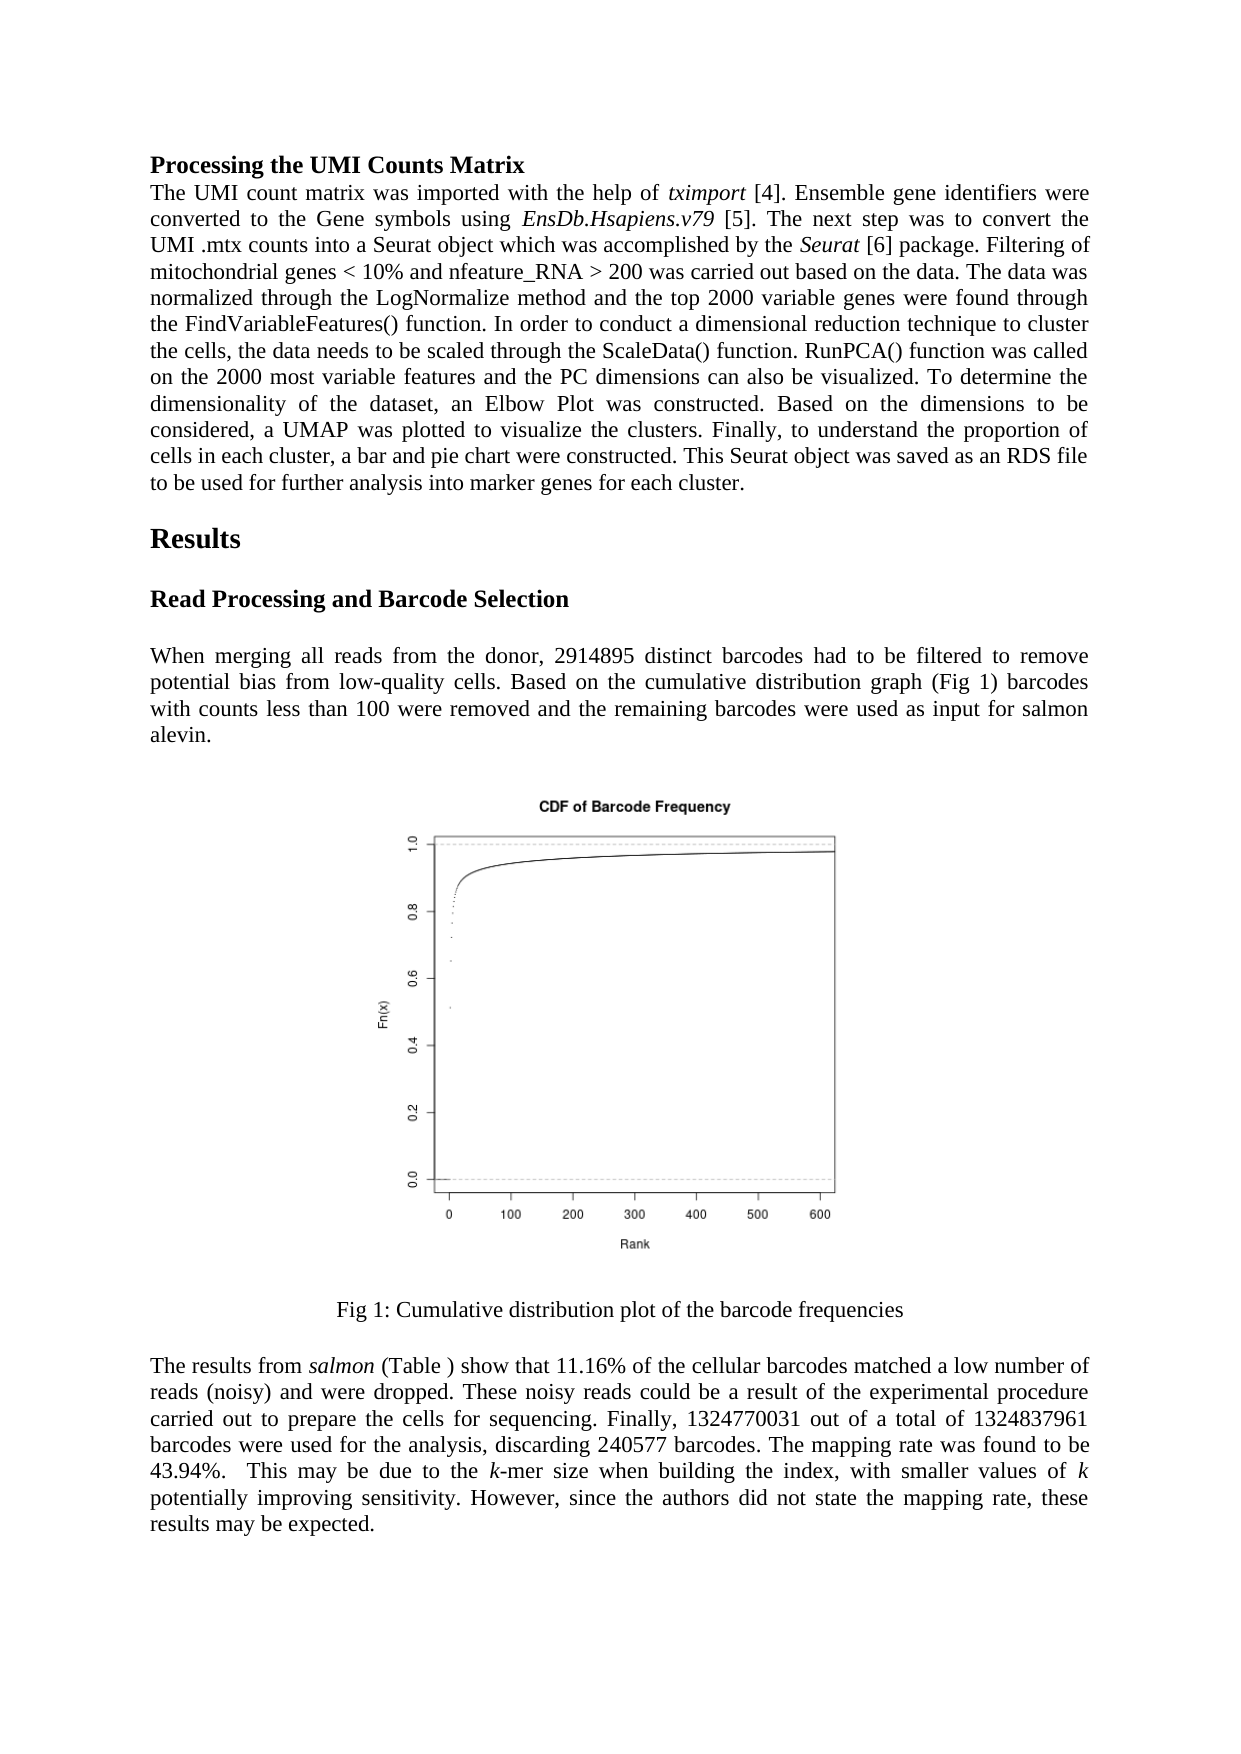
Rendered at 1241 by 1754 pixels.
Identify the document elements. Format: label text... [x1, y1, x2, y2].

text When merging all reads from the donor, 2914895 distinct barcodes had to be filtered to remove potential bias from low-quality cells. Based on the cumulative distribution graph (Fig 1) barcodes with counts less than 100 were removed and the remaining barcodes were used as input for salmon alevin. [150, 642, 1090, 747]
text The UMI count matrix was imported with the help of tximport [4]. Ensemble gene identifiers were converted to the Gene symbols using EnsDb.Hsapiens.v79 [5]. The next step was to convert the UMI .mtx counts into a Seurat object which was accomplished by the Seurat [6] package. Filtering of mitochondrial genes < 10% and nfeature_RNA > 200 was carried out based on the data. The data was normalized through the LogNormalize method and the top 2000 variable genes were found through the FindVariableFeatures() function. In order to conduct a dimensional reduction technique to cluster the cells, the data needs to be scaled through the ScaleData() function. RunPCA() function was called on the 2000 most variable features and the PC dimensions can also be visualized. To determine the dimensionality of the dataset, an Elbow Plot was constructed. Based on the dimensions to be considered, a UMAP was plotted to visualize the clusters. Finally, to understand the proportion of cells in each cluster, a bar and pie chart were constructed. This Seurat object was saved as an RDS file to be used for further analysis into marker genes for each cluster. [150, 179, 1090, 495]
picture [374, 776, 866, 1268]
text Processing the UMI Counts Matrix [150, 150, 1090, 179]
text The results from salmon (Table ) show that 11.16% of the cellular barcodes matched a low number of reads (noisy) and were dropped. These noisy reads could be a result of the experimental procedure carried out to prepare the cells for sequencing. Finally, 1324770031 out of a total of 1324837961 barcodes were used for the analysis, discarding 240577 barcodes. The mapping rate was found to be 43.94%. This may be due to the k-mer size when building the index, with smaller values of k potentially improving sensitivity. However, since the authors did not state the mapping rate, these results may be expected. [150, 1352, 1090, 1537]
text Fig 1: Cumulative distribution plot of the barcode frequencies [150, 1297, 1090, 1323]
text Results [150, 521, 1090, 555]
text Read Processing and Barcode Selection [150, 584, 1090, 613]
